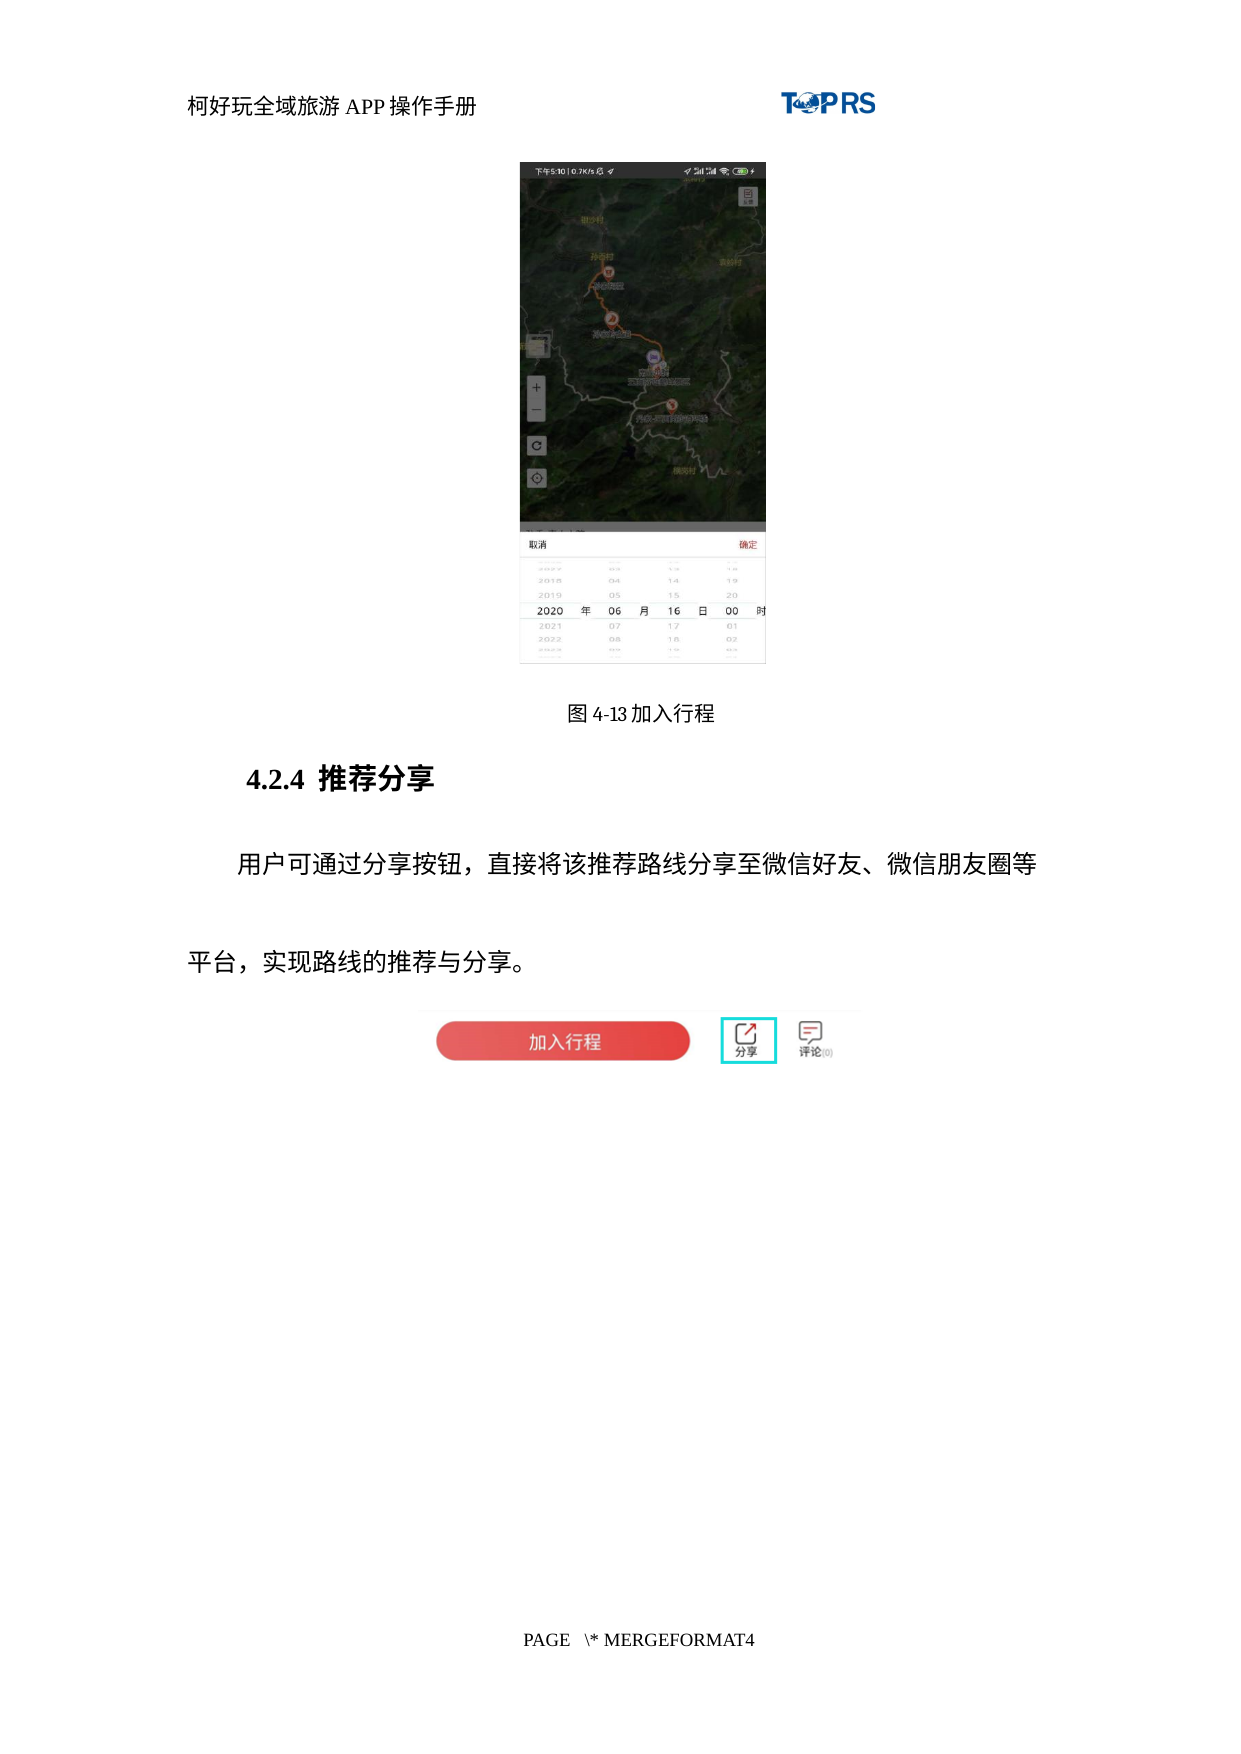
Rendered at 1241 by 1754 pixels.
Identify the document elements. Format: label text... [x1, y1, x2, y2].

picture [417, 1010, 873, 1068]
text 用户可通过分享按钮，直接将该推荐路线分享至微信好友、微信朋友圈等平台，实现路线的推荐与分享。 [187, 830, 1053, 993]
picture [780, 91, 876, 114]
picture [519, 162, 766, 664]
subtitle 推荐分享 [187, 744, 1053, 809]
